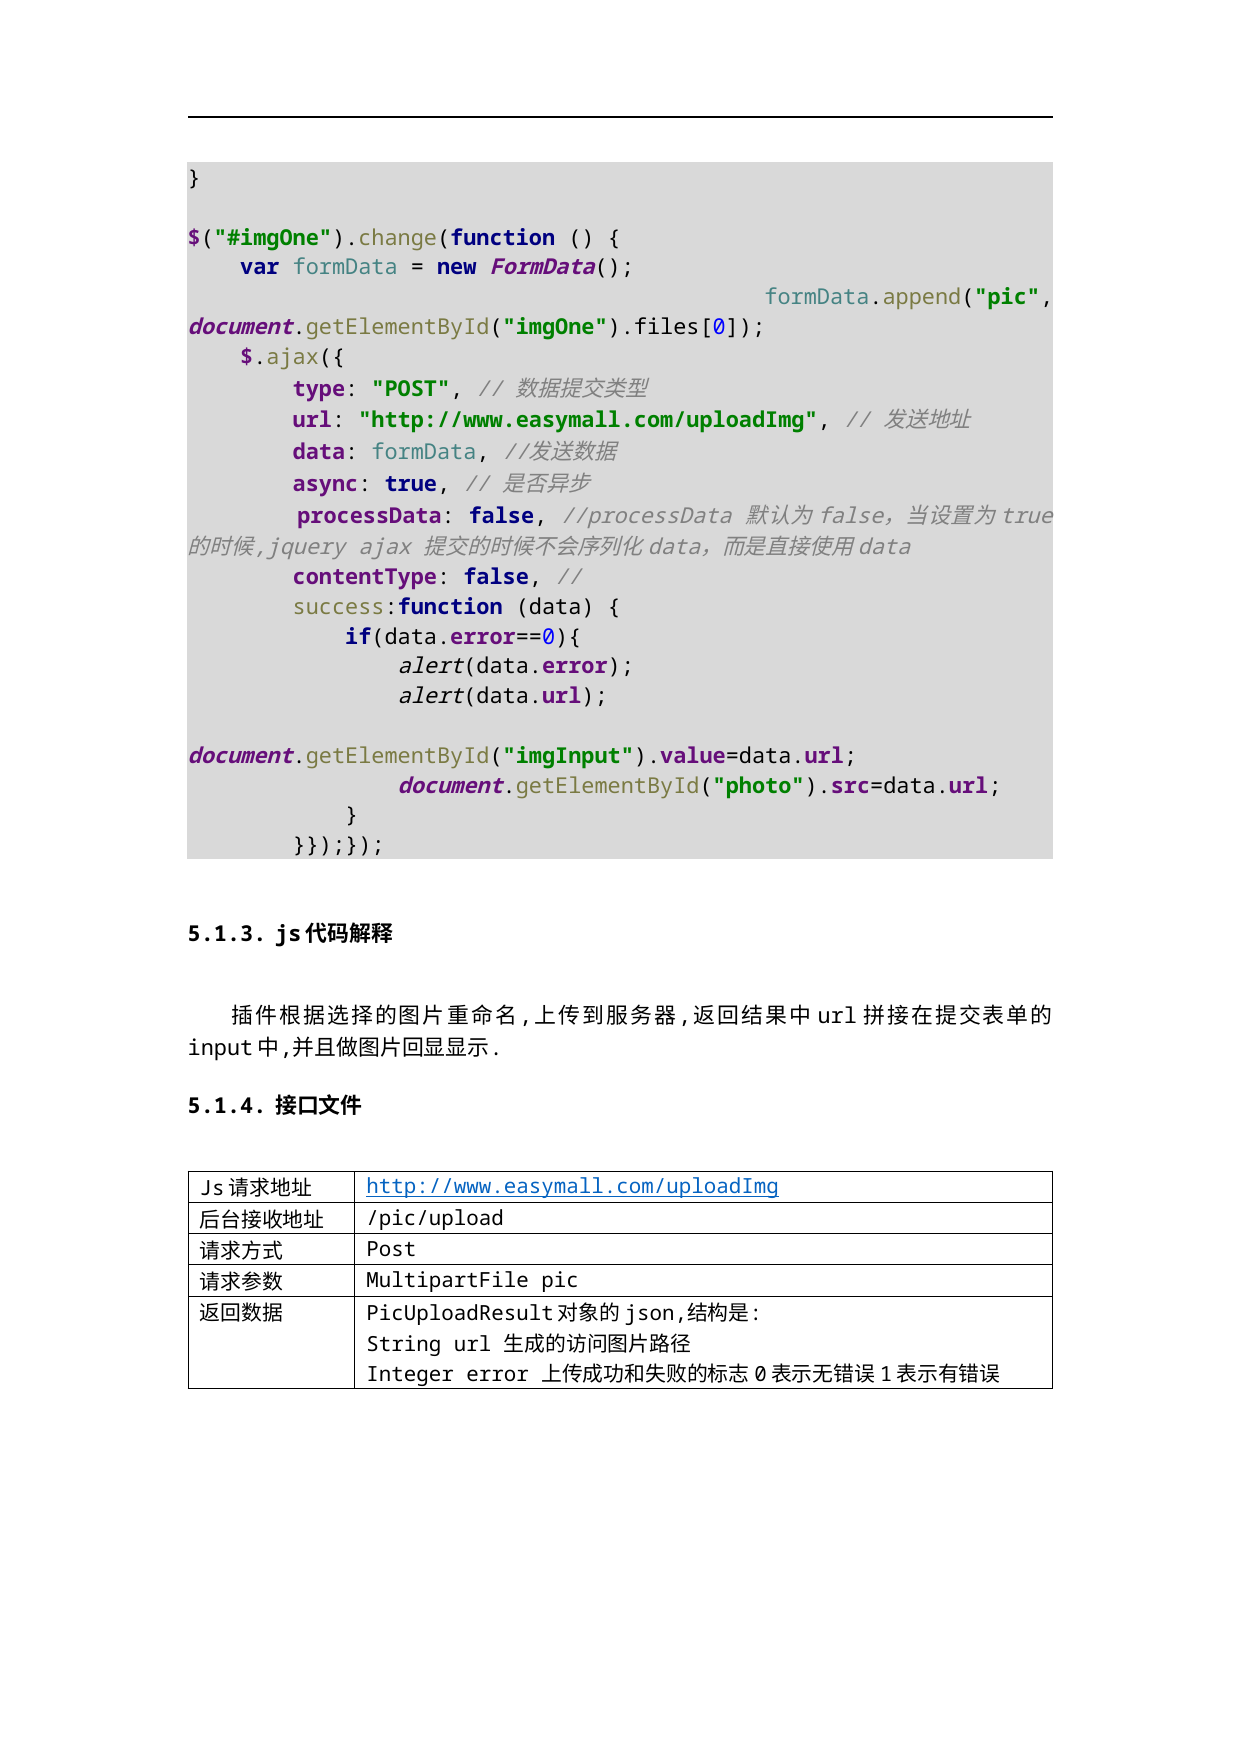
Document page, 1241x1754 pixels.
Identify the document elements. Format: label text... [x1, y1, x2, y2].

table_cell PicUploadResult对象的json,结构是: String url 生成的访问图片路径 Integer error 上传成功和失败的标志 0表示无错误 1表示有错误 [355, 1297, 1052, 1388]
subtitle 接口文件 [187, 1088, 1053, 1120]
table_cell Post [355, 1234, 1052, 1264]
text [187, 162, 1053, 859]
table_cell MultipartFile pic [355, 1265, 1052, 1296]
table_cell 返回数据 [189, 1297, 354, 1388]
table_cell 请求方式 [189, 1234, 354, 1264]
subtitle js代码解释 [187, 916, 1053, 948]
text 插件根据选择的图片重命名,上传到服务器,返回结果中url拼接在提交表单的input中,并且做图片回显显示. [187, 998, 1053, 1061]
table_header http://www.easymall.com/uploadImg [355, 1172, 1052, 1202]
table_cell 请求参数 [189, 1265, 354, 1296]
table_cell /pic/upload [355, 1203, 1052, 1233]
table_cell 后台接收地址 [189, 1203, 354, 1233]
table_header Js请求地址 [189, 1172, 354, 1202]
